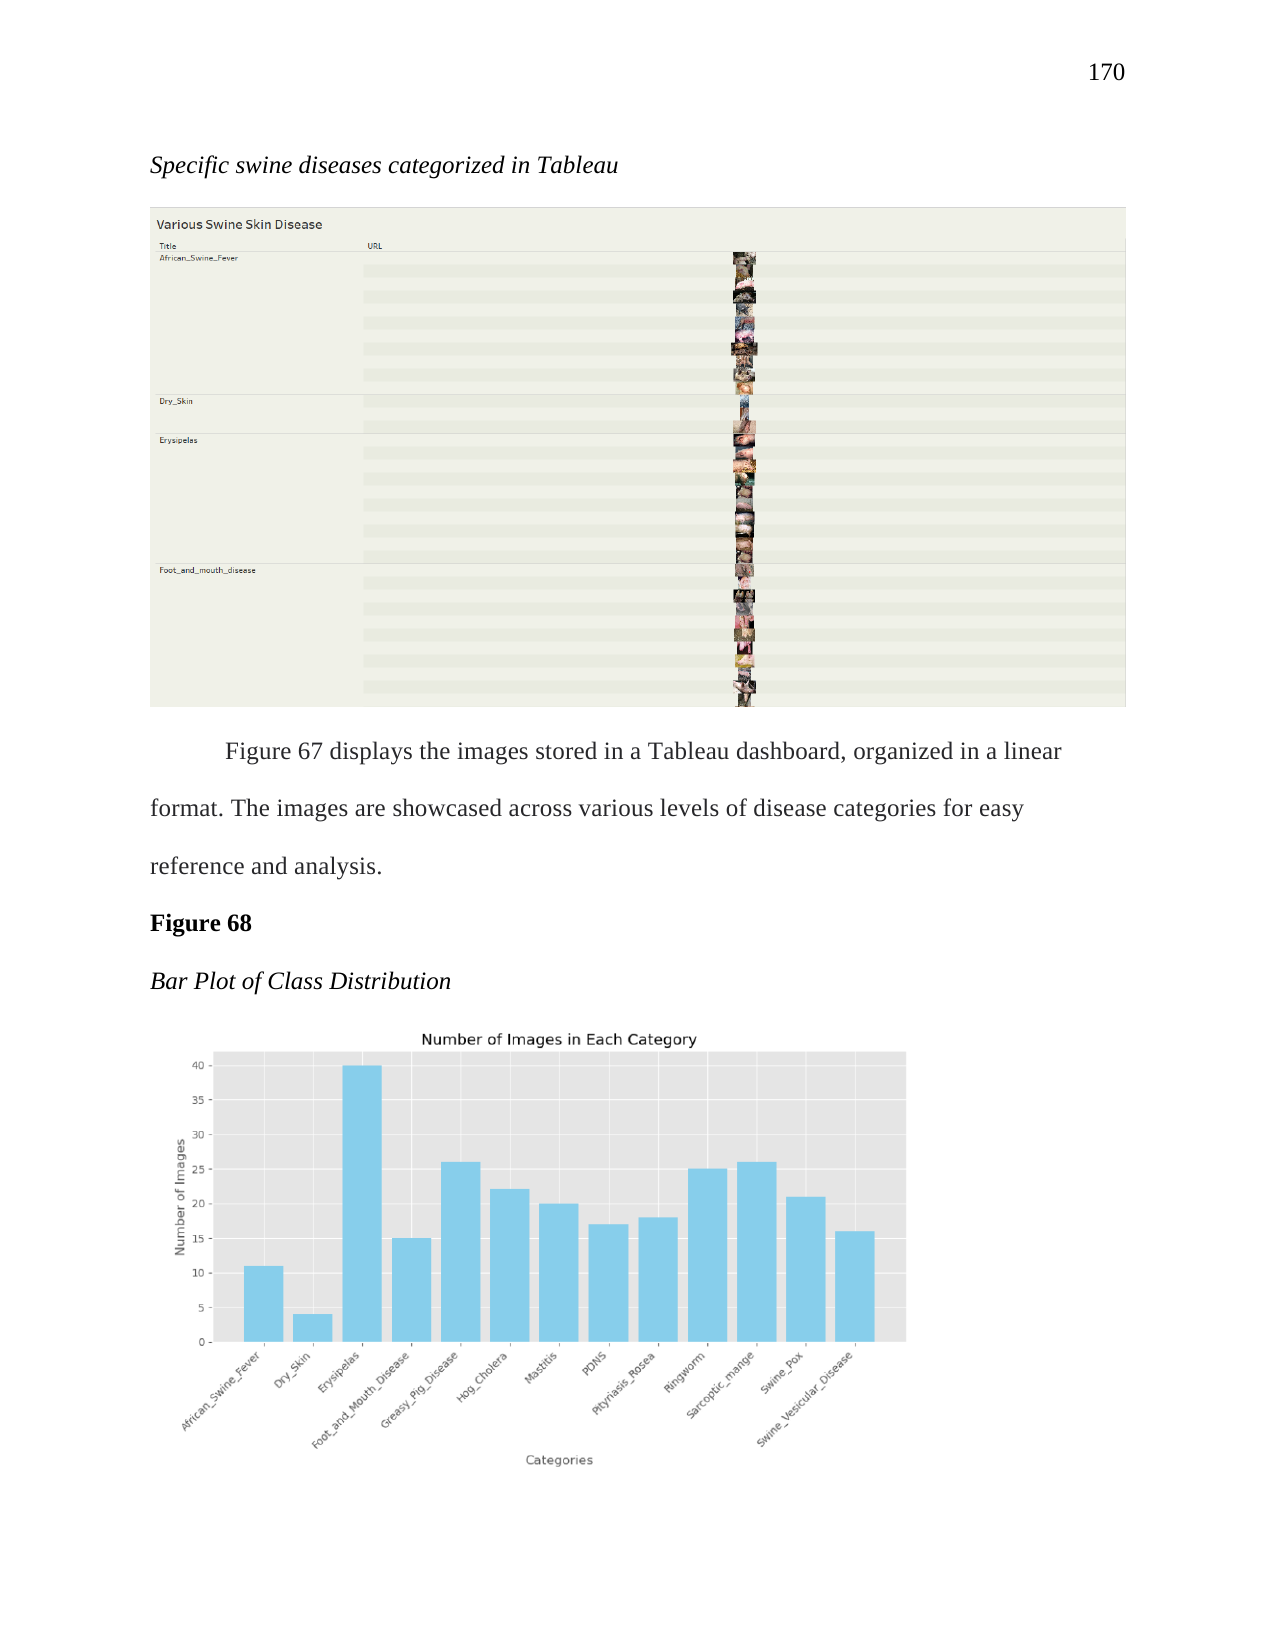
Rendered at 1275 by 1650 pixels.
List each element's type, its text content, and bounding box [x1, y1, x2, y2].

text Specific swine diseases categorized in Tableau [150, 150, 1125, 207]
picture [150, 1023, 920, 1470]
text Figure 67 displays the images stored in a Tableau dashboard, organized in a linear format. The images are showcased across various levels of disease categories for easy reference and analysis. [150, 736, 1125, 879]
text Figure 68 [150, 908, 1125, 937]
picture [150, 207, 1126, 707]
text Bar Plot of Class Distribution [150, 966, 1125, 994]
